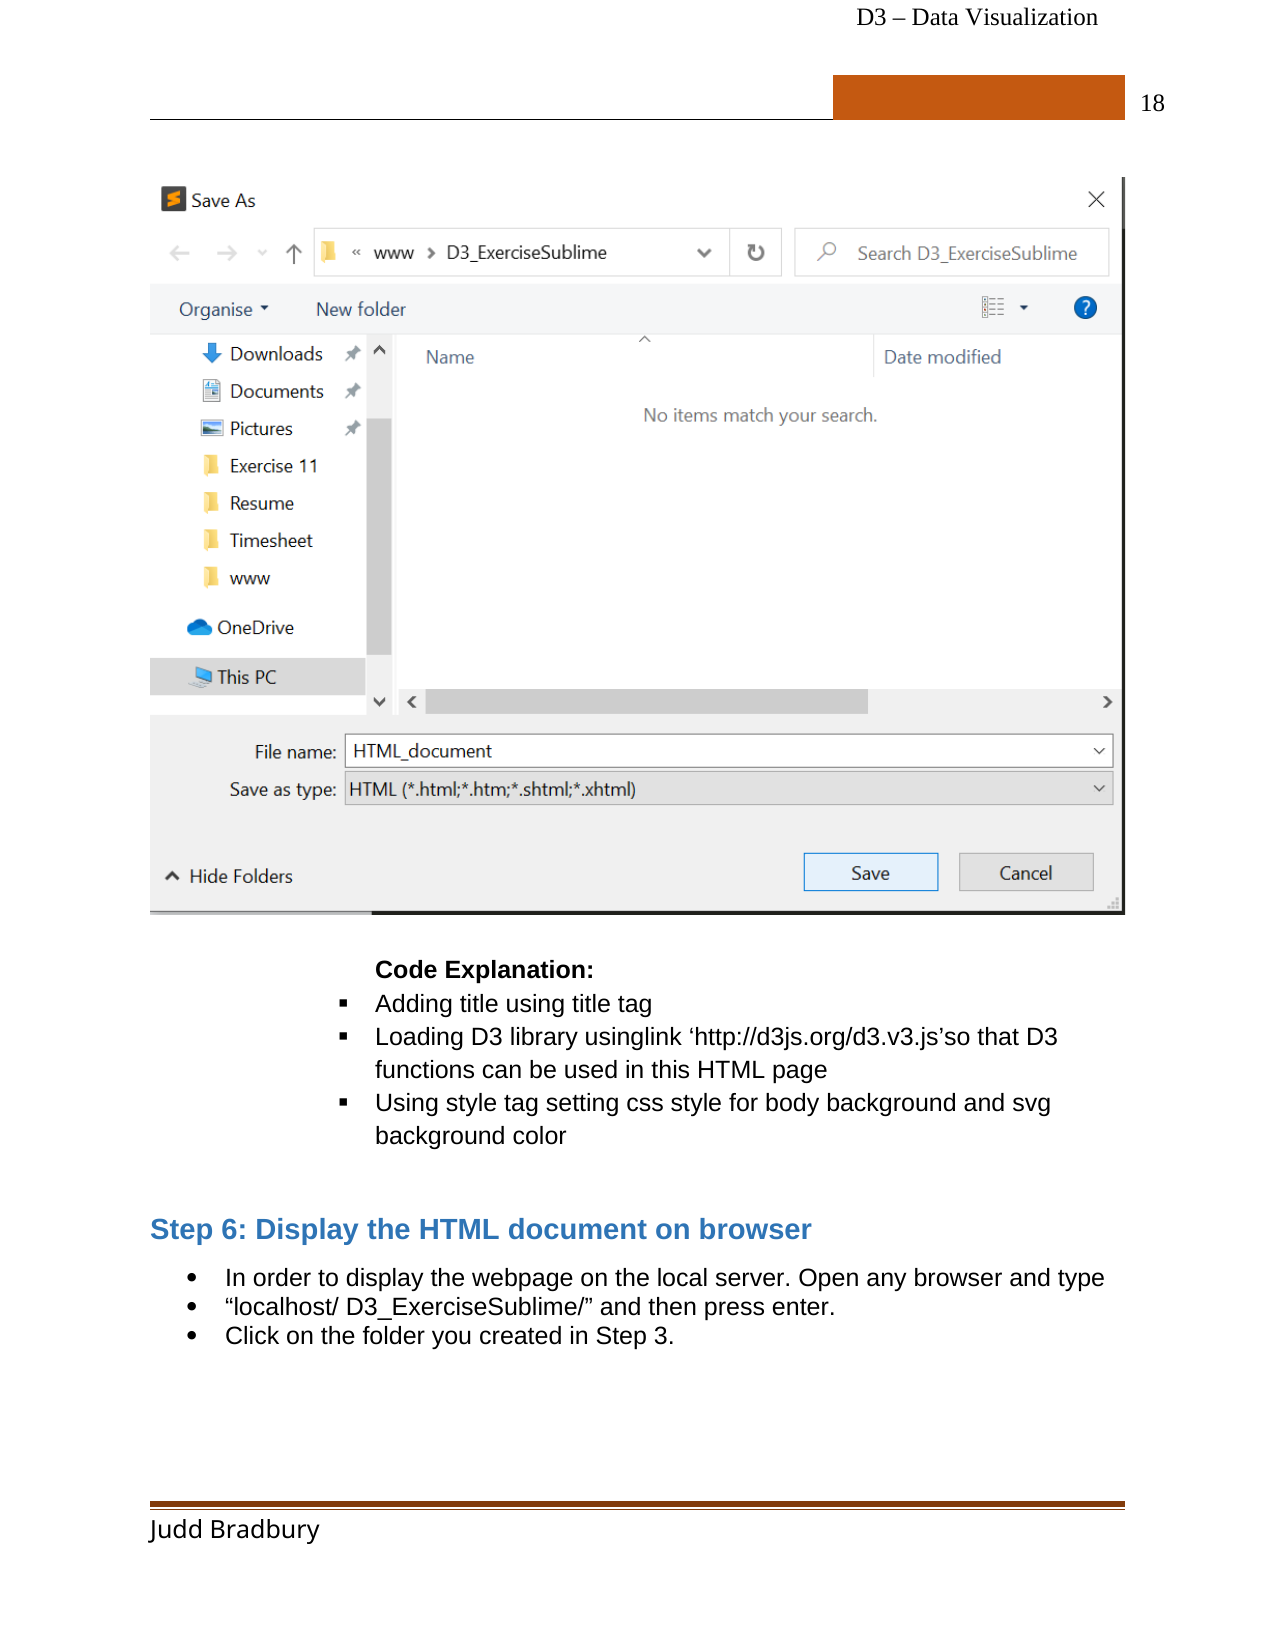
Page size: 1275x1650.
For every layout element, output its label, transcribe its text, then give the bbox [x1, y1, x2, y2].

list In order to display the webpage on the local server. Open any browser and type [187, 1263, 1125, 1292]
list Adding title using title tag [337, 988, 1125, 1017]
picture [150, 177, 1125, 915]
list Code Explanation: [375, 956, 1125, 984]
list “localhost/ D3_ExerciseSublime/” and then press enter. [187, 1292, 1125, 1321]
list Loading D3 library usinglink ‘http://d3js.org/d3.v3.js’so that D3 functions can be used in this HTML page [337, 1022, 1125, 1083]
list Using style tag setting css style for body background and svg background color [337, 1088, 1125, 1150]
title Step 6: Display the HTML document on browser [150, 1212, 1125, 1246]
list Click on the folder you created in Step 3. [187, 1321, 1125, 1349]
